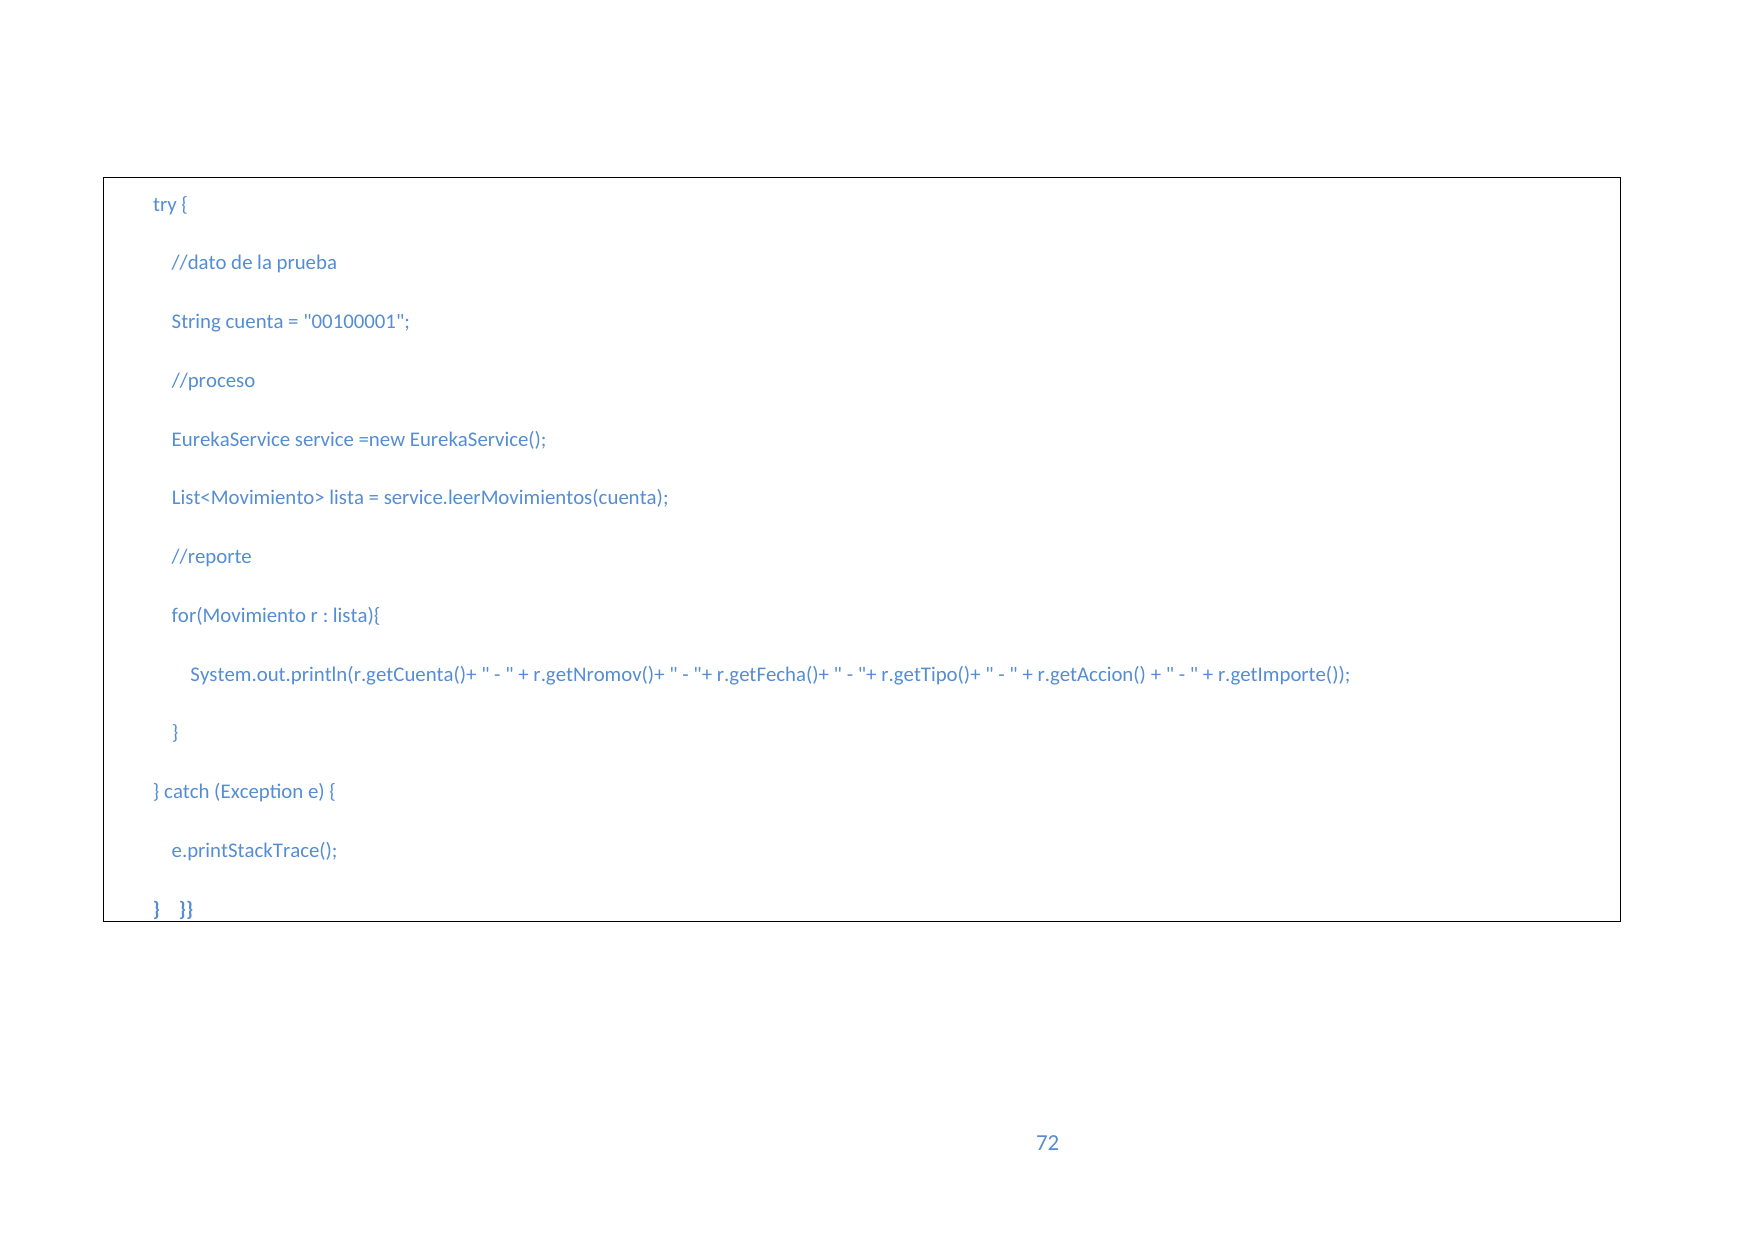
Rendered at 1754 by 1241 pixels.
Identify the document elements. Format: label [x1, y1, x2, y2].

table_header [104, 178, 1620, 921]
